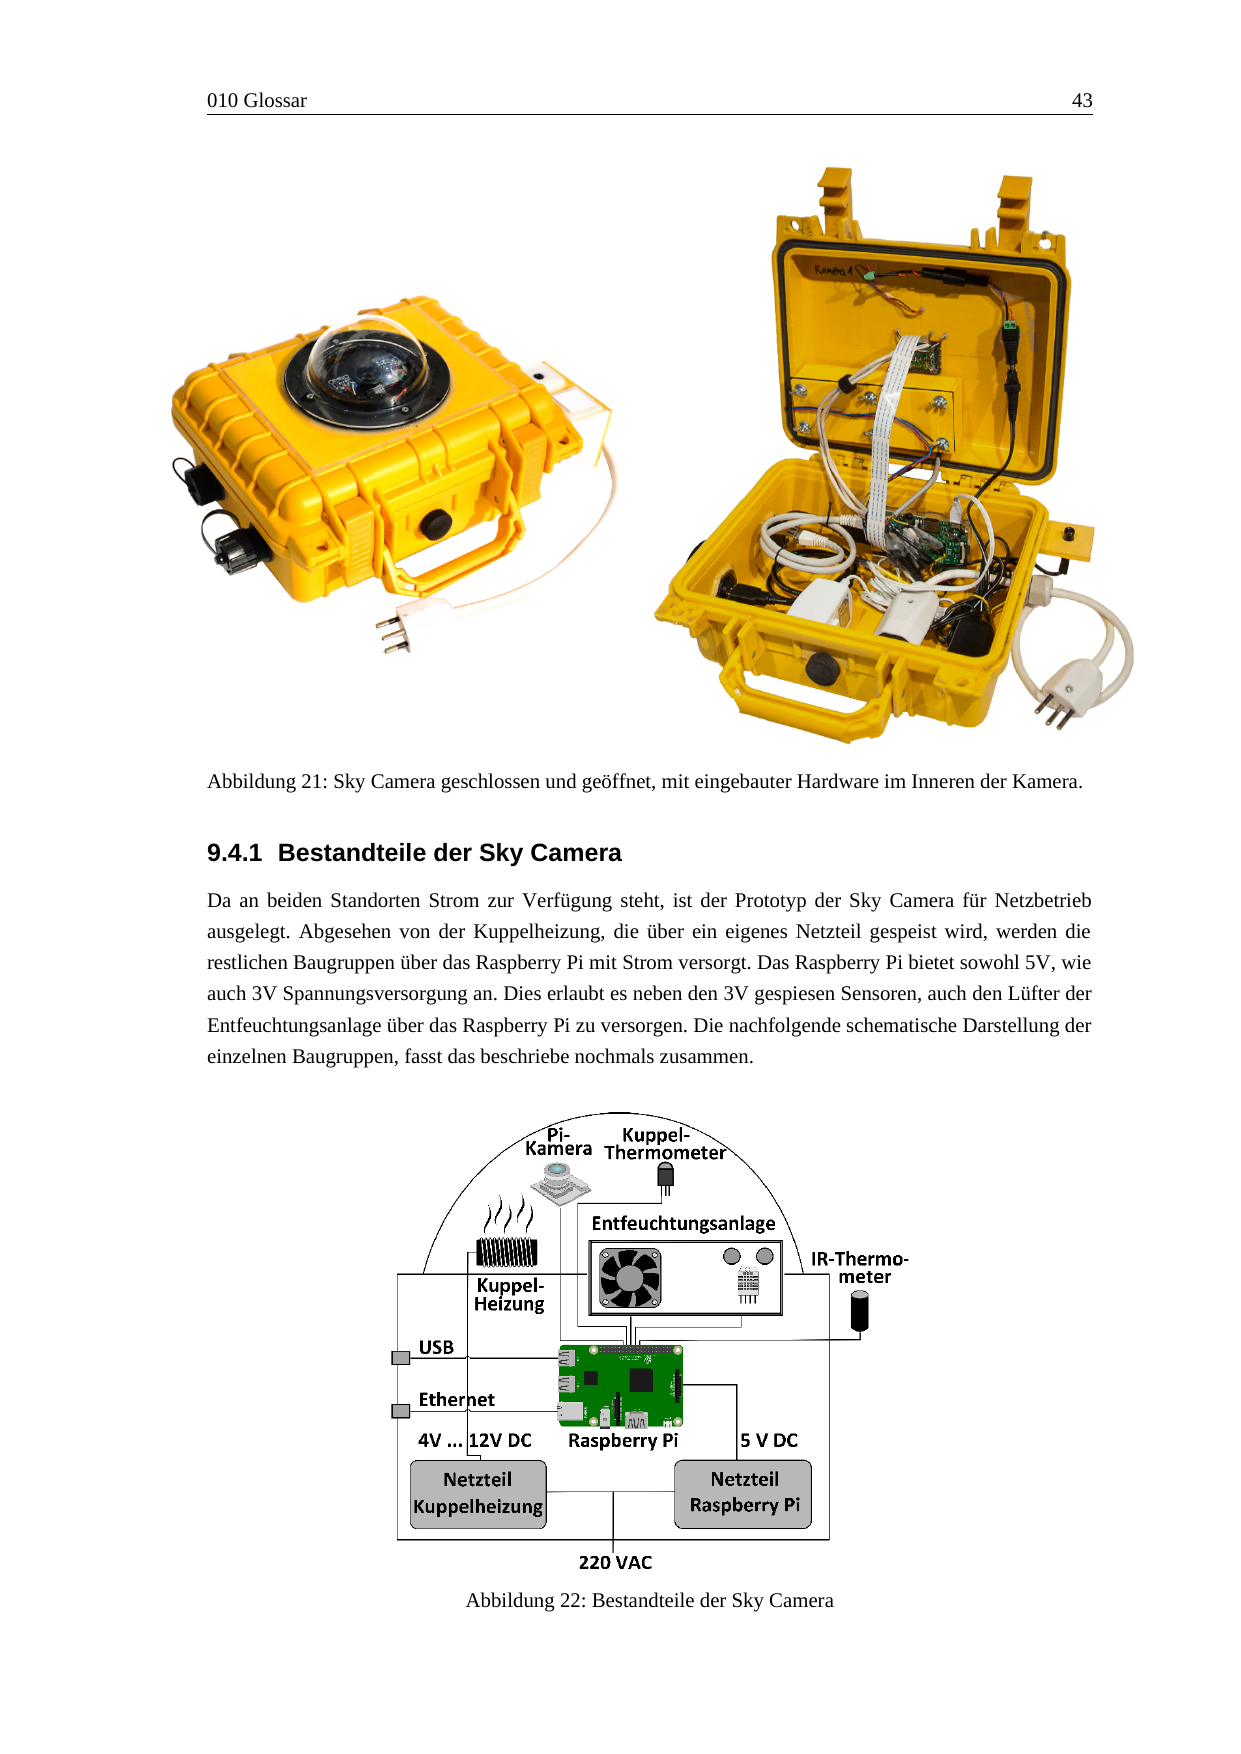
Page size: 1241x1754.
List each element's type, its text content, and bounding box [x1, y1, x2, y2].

subtitle Bestandteile der Sky Camera [207, 838, 1093, 866]
picture [391, 1112, 909, 1569]
text Abbildung 22: Bestandteile der Sky Camera [207, 1588, 1093, 1612]
text Abbildung 21: Sky Camera geschlossen und geöffnet, mit eingebauter Hardware im Inneren der Kamera. [207, 769, 1093, 793]
text Da an beiden Standorten Strom zur Verfügung steht, ist der Prototyp der Sky Camera für Netzbetrieb ausgelegt. Abgesehen von der Kuppelheizung, die über ein eigenes Netzteil gespeist wird, werden die restlichen Baugruppen über das Raspberry Pi mit Strom versorgt. Das Raspberry Pi bietet sowohl 5V, wie auch 3V Spannungsversorgung an. Dies erlaubt es neben den 3V gespiesen Sensoren, auch den Lüfter der Entfeuchtungsanlage über das Raspberry Pi zu versorgen. Die nachfolgende schematische Darstellung der einzelnen Baugruppen, fasst das beschriebe nochmals zusammen. [207, 887, 1093, 1068]
table_header [635, 148, 1160, 756]
picture [650, 160, 1140, 750]
picture [161, 291, 625, 661]
table_header [162, 148, 634, 756]
